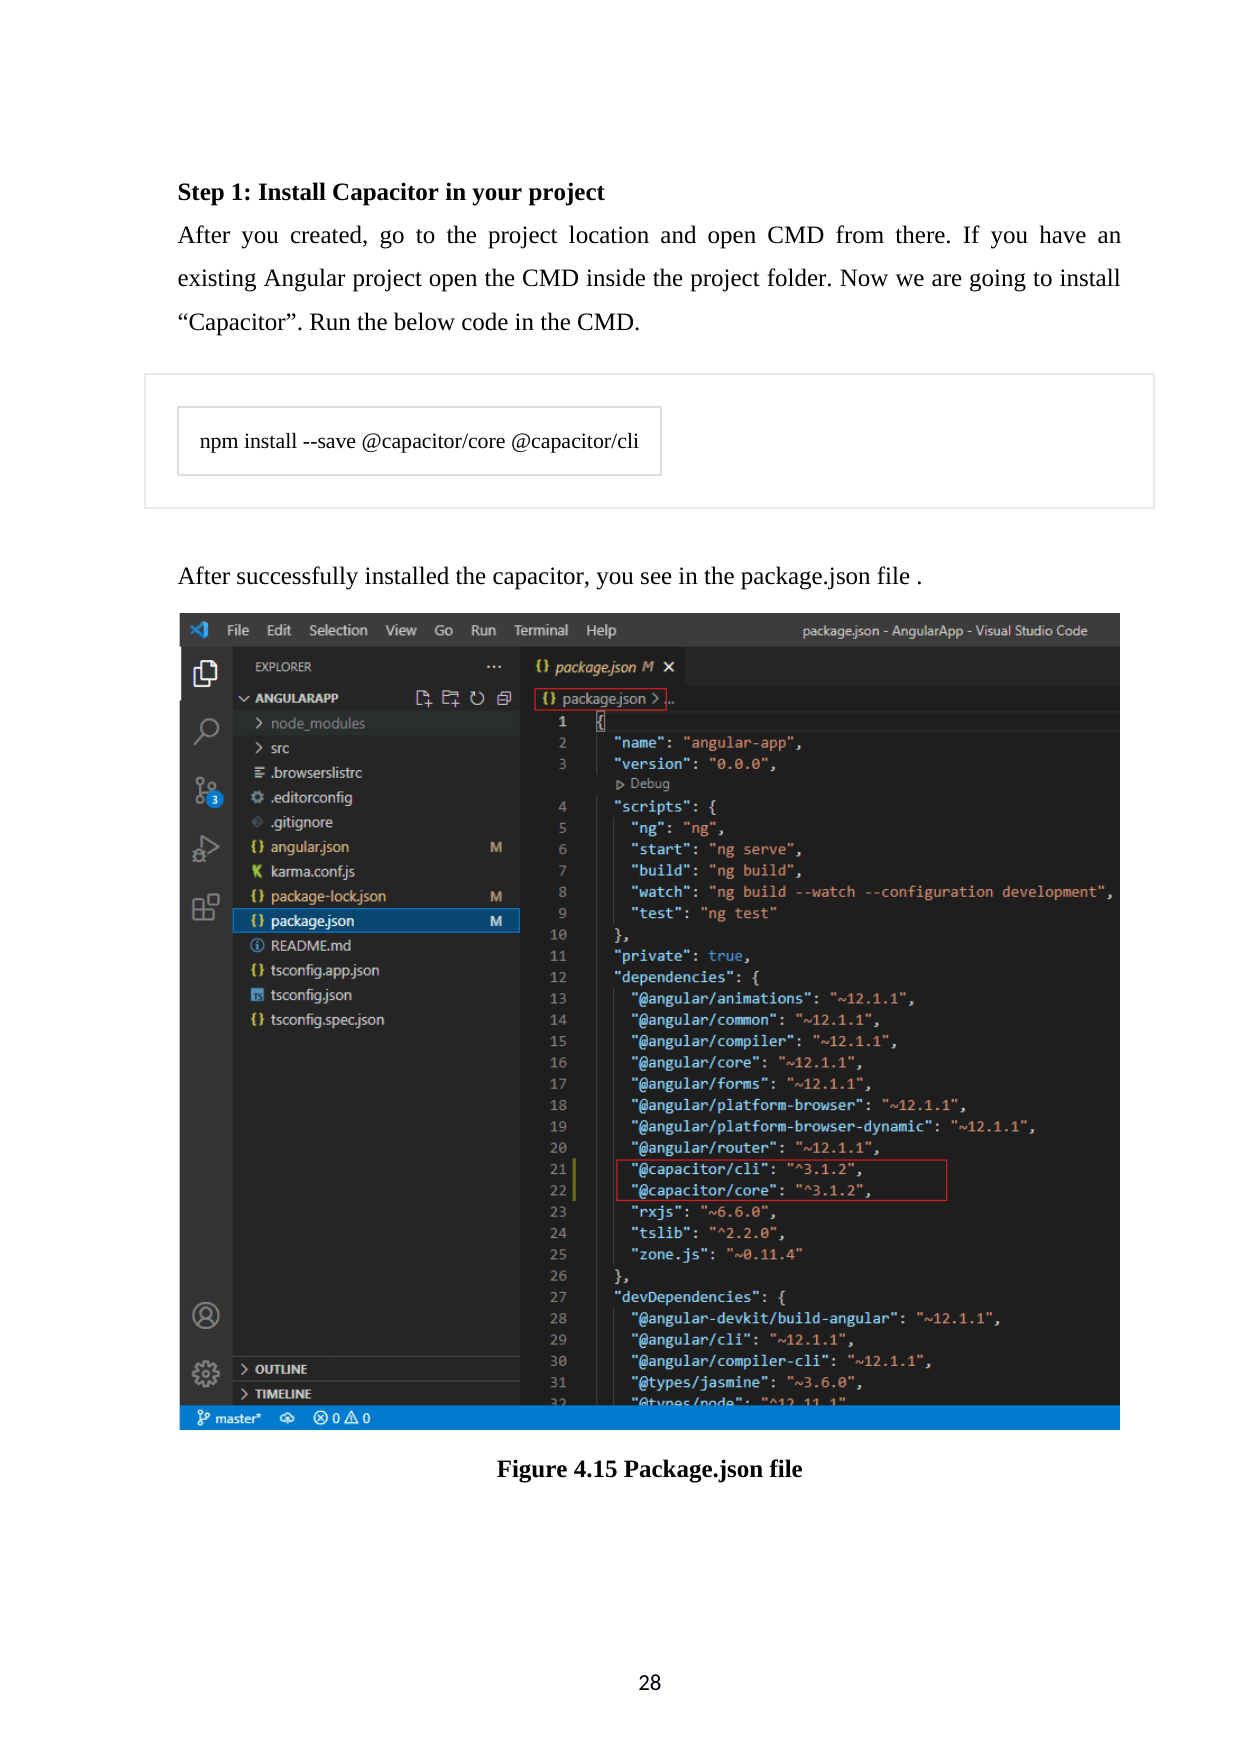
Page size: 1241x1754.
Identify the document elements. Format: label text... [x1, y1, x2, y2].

text npm install --save @capacitor/core @capacitor/cli [146, 375, 1153, 507]
picture [179, 613, 1120, 1430]
text Figure 4.15 Package.json file [177, 1454, 1122, 1483]
subtitle Step 1: Install Capacitor in your project [177, 177, 1122, 206]
text After you created, go to the project location and open CMD from there. If you have an existing Angular project open the CMD inside the project folder. Now we are going to install “Capacitor”. Run the below code in the CMD. [177, 220, 1122, 335]
text After successfully installed the capacitor, you see in the package.json file . [177, 561, 1122, 590]
